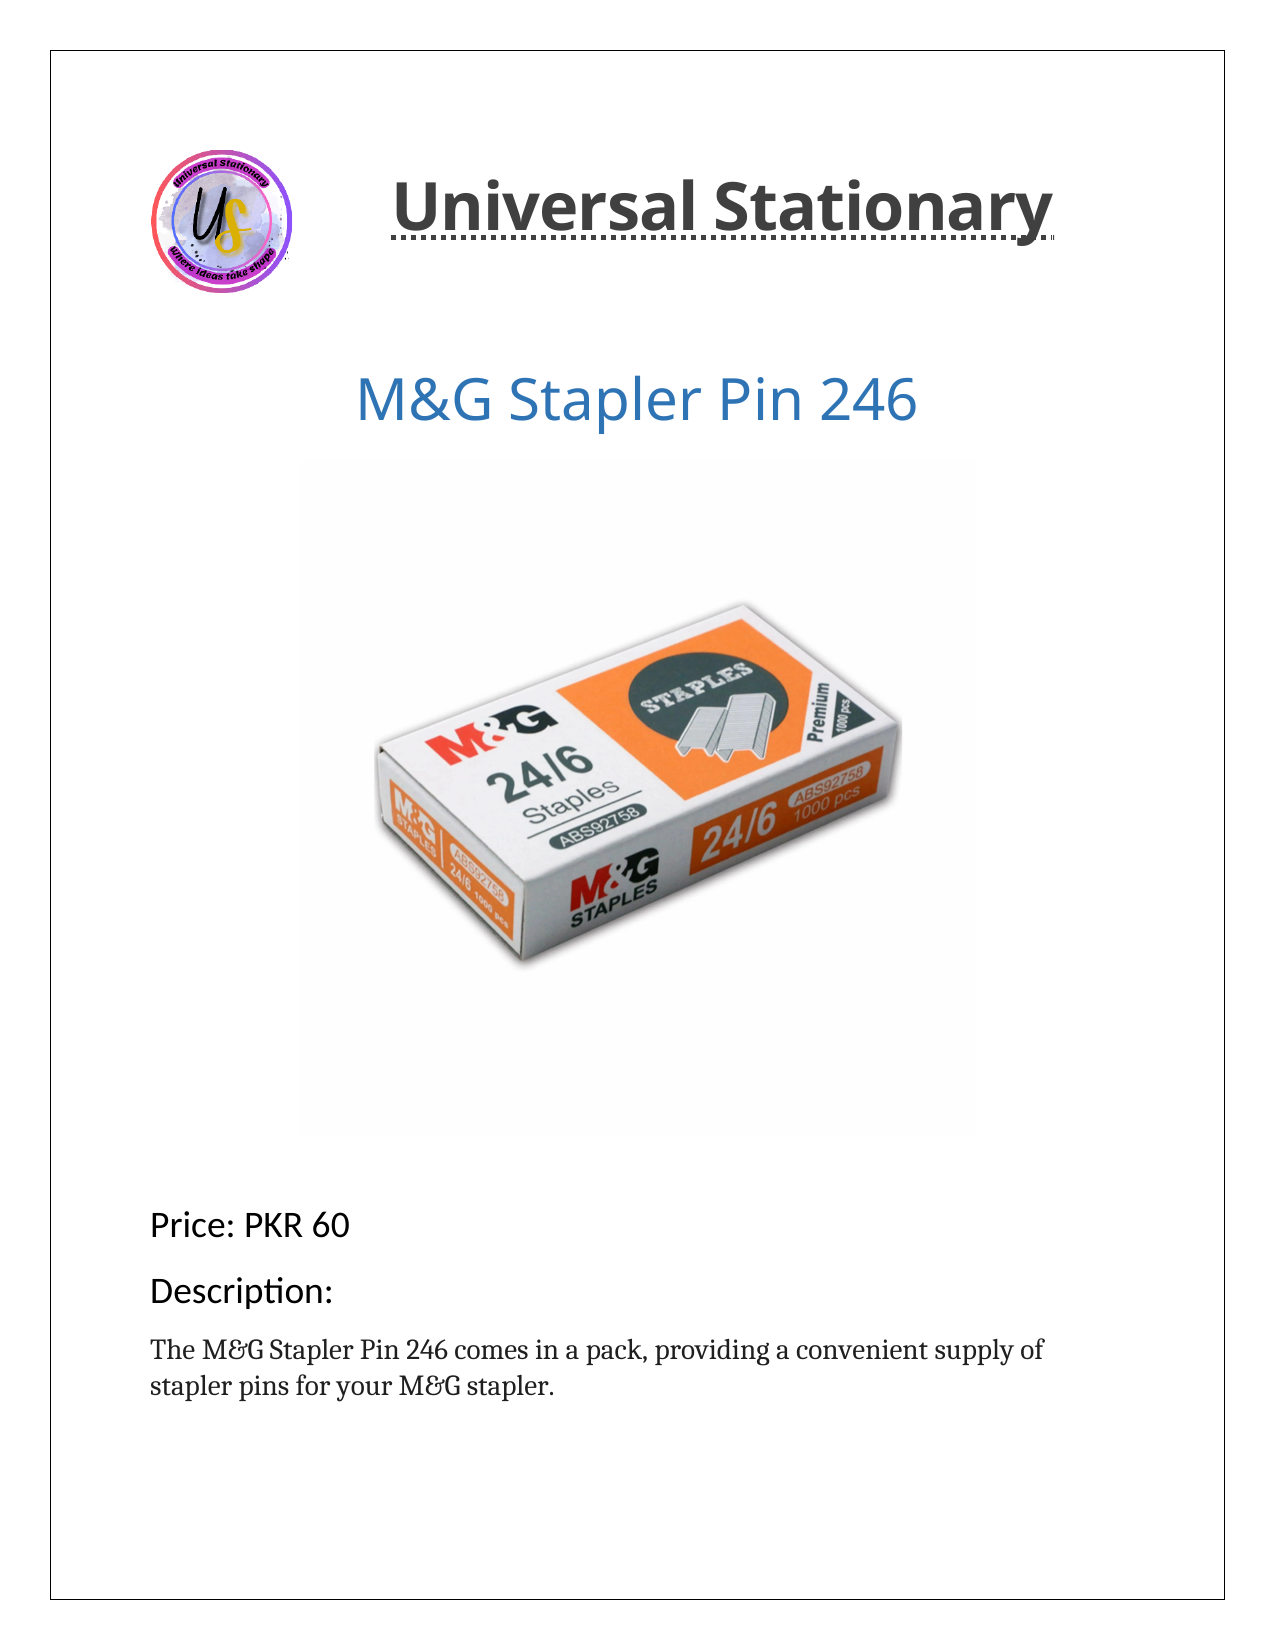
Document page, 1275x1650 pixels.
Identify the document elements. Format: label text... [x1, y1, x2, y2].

text M&G Stapler Pin 246 [150, 358, 1125, 437]
text Description: [150, 1267, 1125, 1313]
text The M&G Stapler Pin 246 comes in a pack, providing a convenient supply of stapler pins for your M&G stapler. [150, 1333, 1125, 1403]
picture [300, 460, 976, 1136]
picture [150, 150, 293, 293]
text Price: PKR 60 [150, 1201, 1125, 1247]
